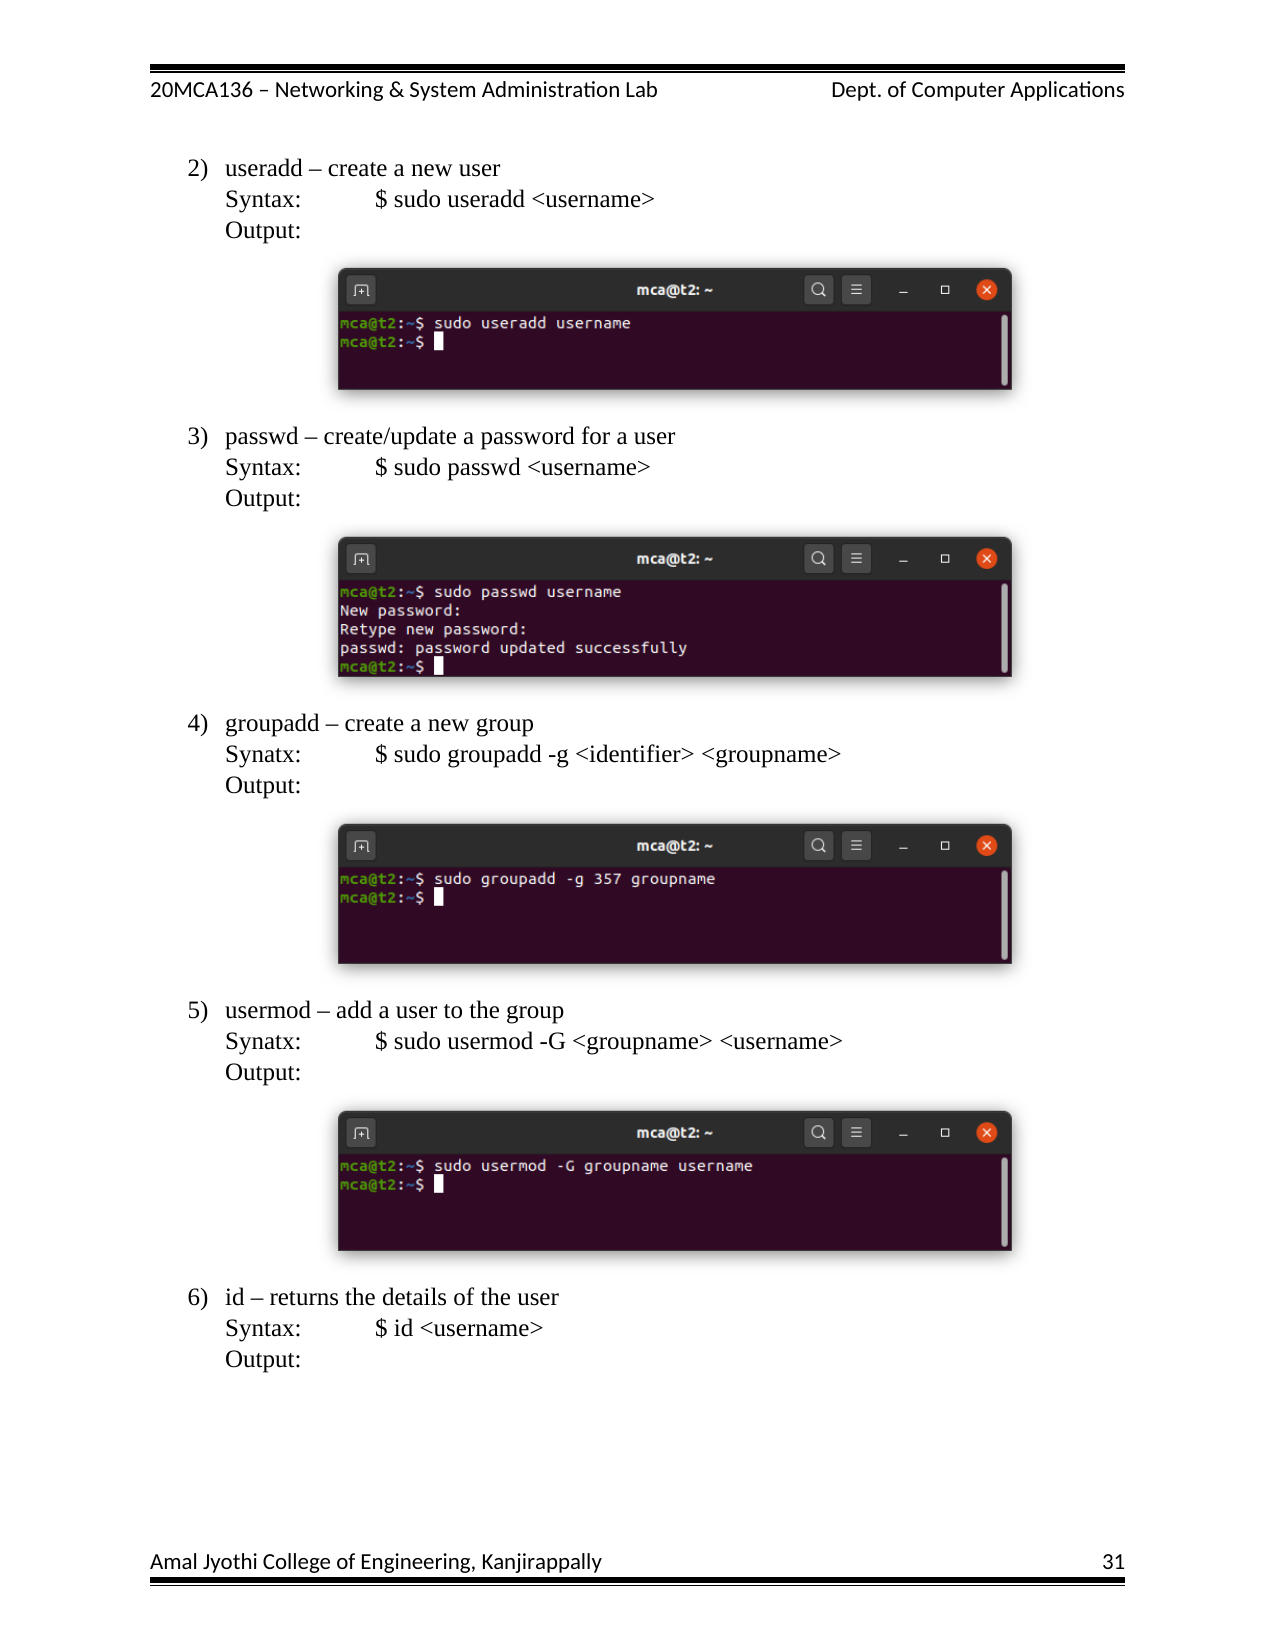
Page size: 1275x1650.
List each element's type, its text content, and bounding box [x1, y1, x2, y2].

list id – returns the details of the user [187, 1282, 1125, 1311]
picture [312, 514, 1038, 706]
list Output: [225, 770, 1125, 799]
list Syntax: $ id <username> [225, 1313, 1125, 1342]
list Output: [225, 1344, 1125, 1373]
list Syntax: $ sudo passwd <username> [225, 452, 1125, 481]
list groupadd – create a new group [187, 708, 1125, 737]
list usermod – add a user to the group [187, 995, 1125, 1024]
picture [312, 801, 1038, 993]
picture [312, 246, 1038, 419]
list Synatx: $ sudo groupadd -g <identifier> <groupname> [225, 739, 1125, 768]
list Output: [225, 483, 1125, 512]
list Output: [225, 1057, 1125, 1086]
list Synatx: $ sudo usermod -G <groupname> <username> [225, 1026, 1125, 1055]
picture [312, 1088, 1038, 1280]
list Syntax: $ sudo useradd <username> [225, 184, 1125, 213]
list useradd – create a new user [187, 153, 1125, 182]
list passwd – create/update a password for a user [187, 421, 1125, 450]
list Output: [225, 215, 1125, 244]
